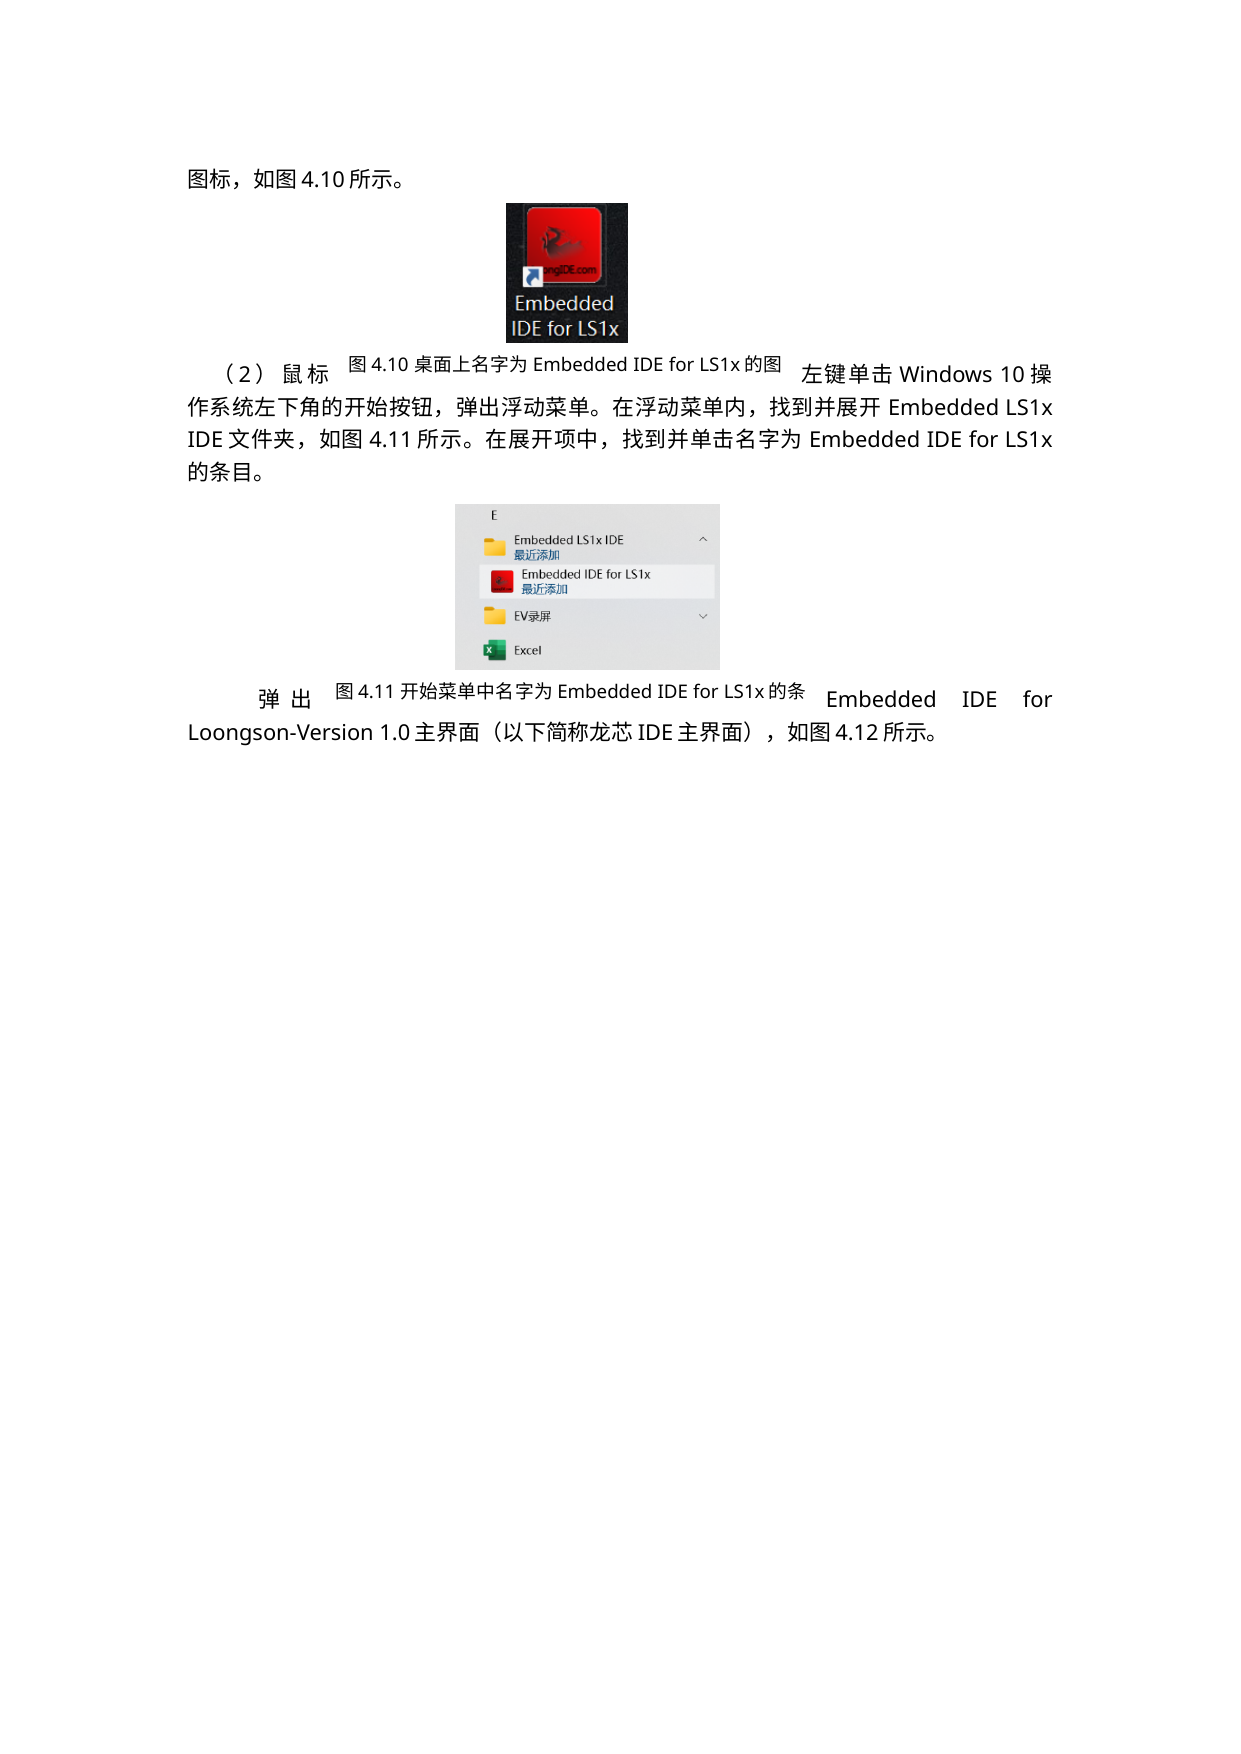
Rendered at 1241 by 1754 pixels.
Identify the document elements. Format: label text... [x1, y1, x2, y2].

text 弹出Embedded IDE for Loongson-Version 1.0主界面（以下简称龙芯IDE主界面），如图4.12所示。 [187, 682, 1053, 747]
picture [455, 504, 720, 670]
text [187, 162, 1053, 194]
picture [506, 203, 628, 343]
text （2）鼠标左键单击Windows 10操作系统左下角的开始按钮，弹出浮动菜单。在浮动菜单内，找到并展开Embedded LS1x IDE文件夹，如图4.11所示。在展开项中，找到并单击名字为Embedded IDE for LS1x的条目。 [187, 357, 1053, 487]
